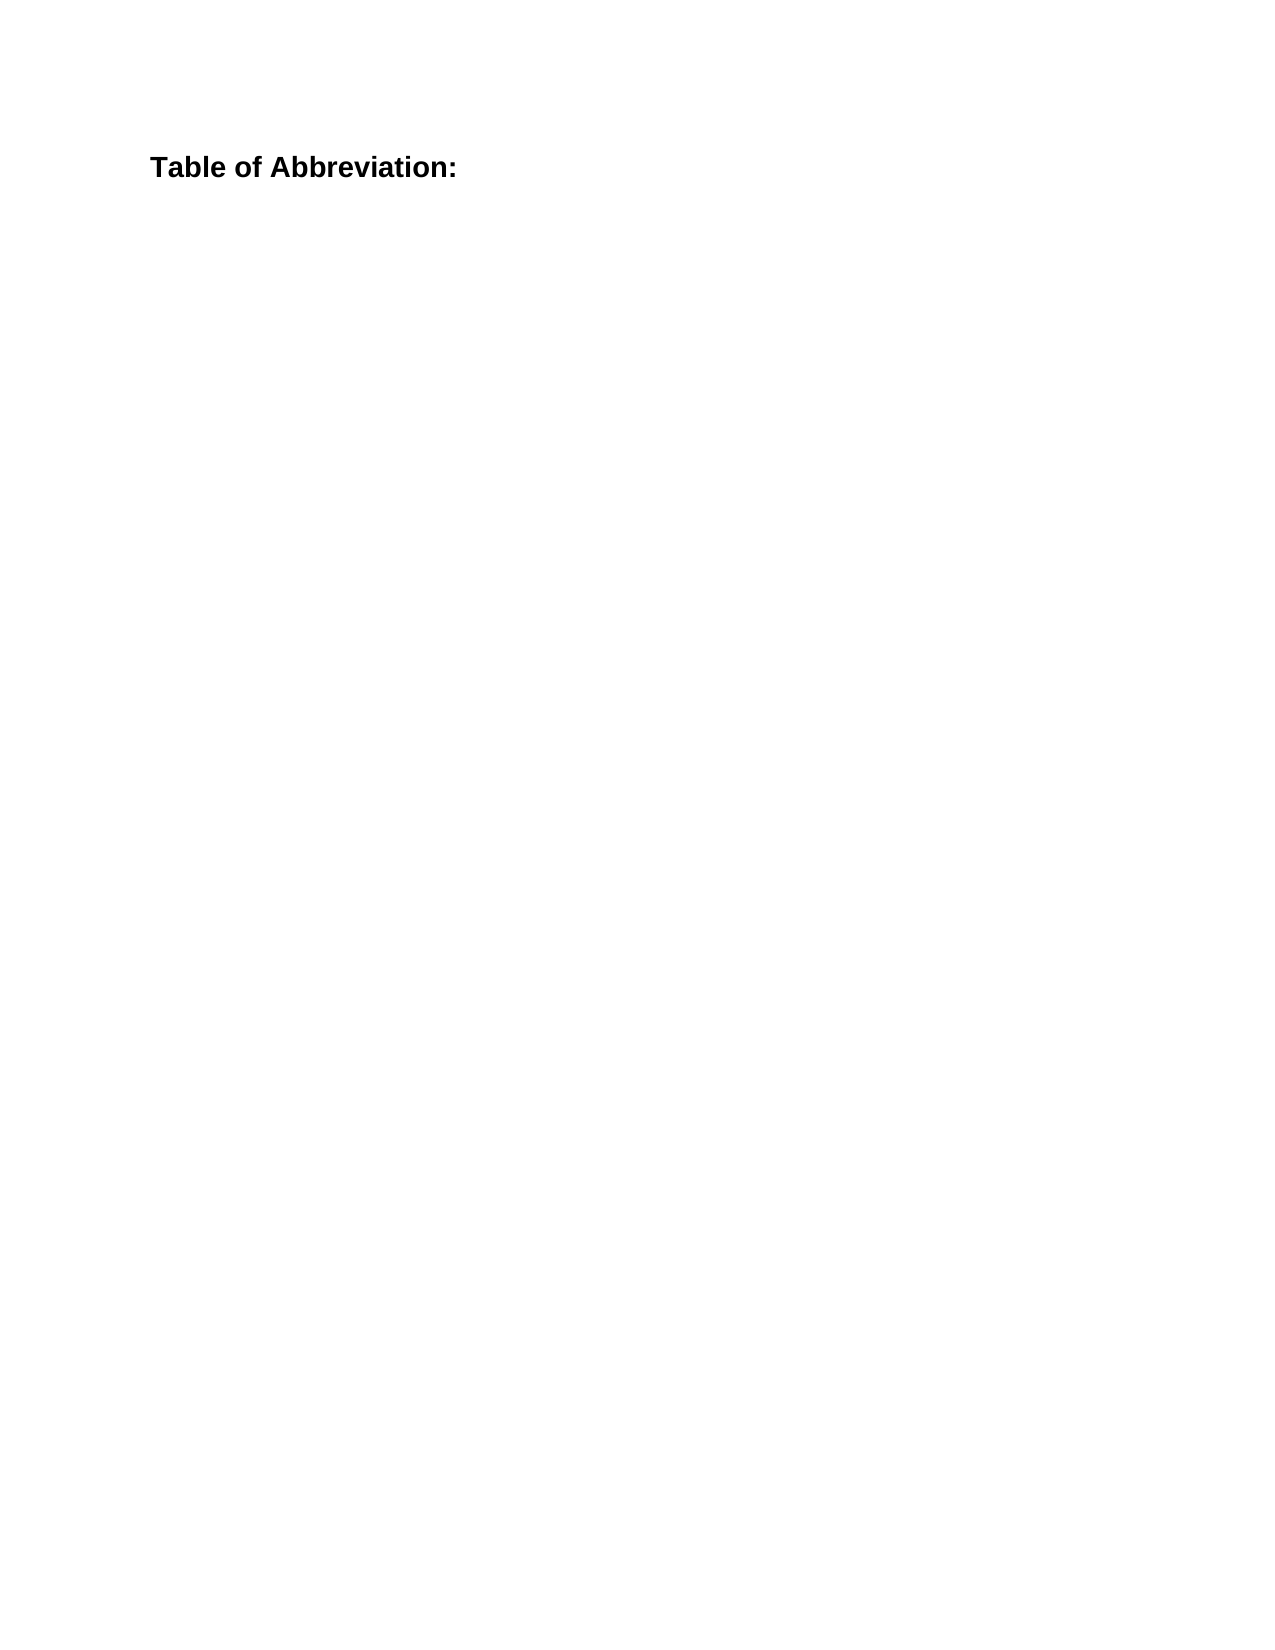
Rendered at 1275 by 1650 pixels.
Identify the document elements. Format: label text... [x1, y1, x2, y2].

subtitle Table of Abbreviation: [150, 150, 1125, 183]
